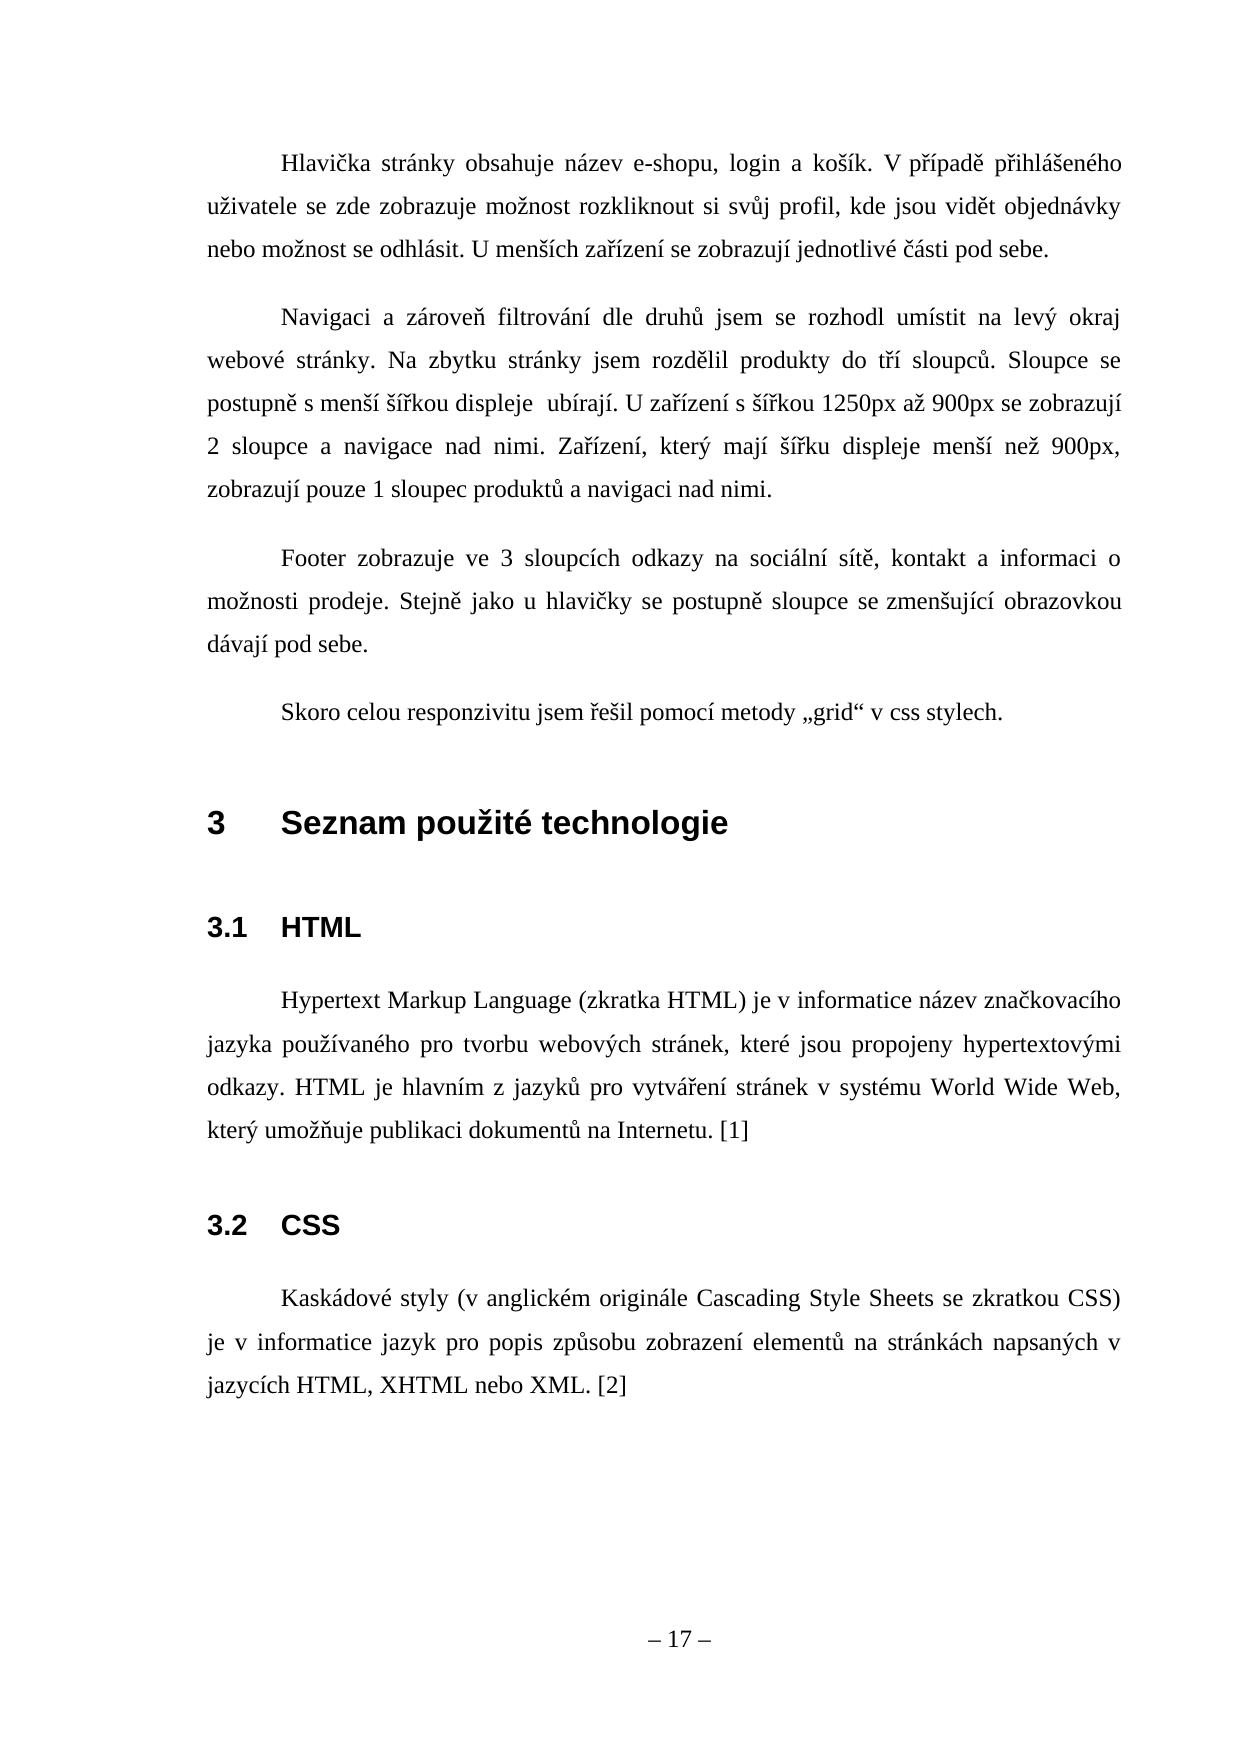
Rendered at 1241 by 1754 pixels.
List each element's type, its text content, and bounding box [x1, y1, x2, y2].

subtitle HTML [207, 910, 1122, 944]
text Hlavička stránky obsahuje název e-shopu, login a košík. V případě přihlášeného uživatele se zde zobrazuje možnost rozkliknout si svůj profil, kde jsou vidět objednávky nebo možnost se odhlásit. U menších zařízení se zobrazují jednotlivé části pod sebe. [207, 148, 1122, 263]
text Skoro celou responzivitu jsem řešil pomocí metody „grid“ v css stylech. [207, 697, 1122, 726]
text Footer zobrazuje ve 3 sloupcích odkazy na sociální sítě, kontakt a informaci o možnosti prodeje. Stejně jako u hlavičky se postupně sloupce se zmenšující obrazovkou dávají pod sebe. [207, 543, 1122, 658]
subtitle Seznam použité technologie [207, 803, 1122, 841]
subtitle CSS [207, 1208, 1122, 1242]
text Navigaci a zároveň filtrování dle druhů jsem se rozhodl umístit na levý okraj webové stránky. Na zbytku stránky jsem rozdělil produkty do tří sloupců. Sloupce se postupně s menší šířkou displeje ubírají. U zařízení s šířkou 1250px až 900px se zobrazují 2 sloupce a navigace nad nimi. Zařízení, který mají šířku displeje menší než 900px, zobrazují pouze 1 sloupec produktů a navigaci nad nimi. [207, 302, 1122, 503]
text Hypertext Markup Language (zkratka HTML) je v informatice název značkovacího jazyka používaného pro tvorbu webových stránek, které jsou propojeny hypertextovými odkazy. HTML je hlavním z jazyků pro vytváření stránek v systému World Wide Web, který umožňuje publikaci dokumentů na Internetu. [1] [207, 986, 1122, 1144]
text Kaskádové styly (v anglickém originále Cascading Style Sheets se zkratkou CSS) je v informatice jazyk pro popis způsobu zobrazení elementů na stránkách napsaných v jazycích HTML, XHTML nebo XML. [2] [207, 1283, 1122, 1398]
